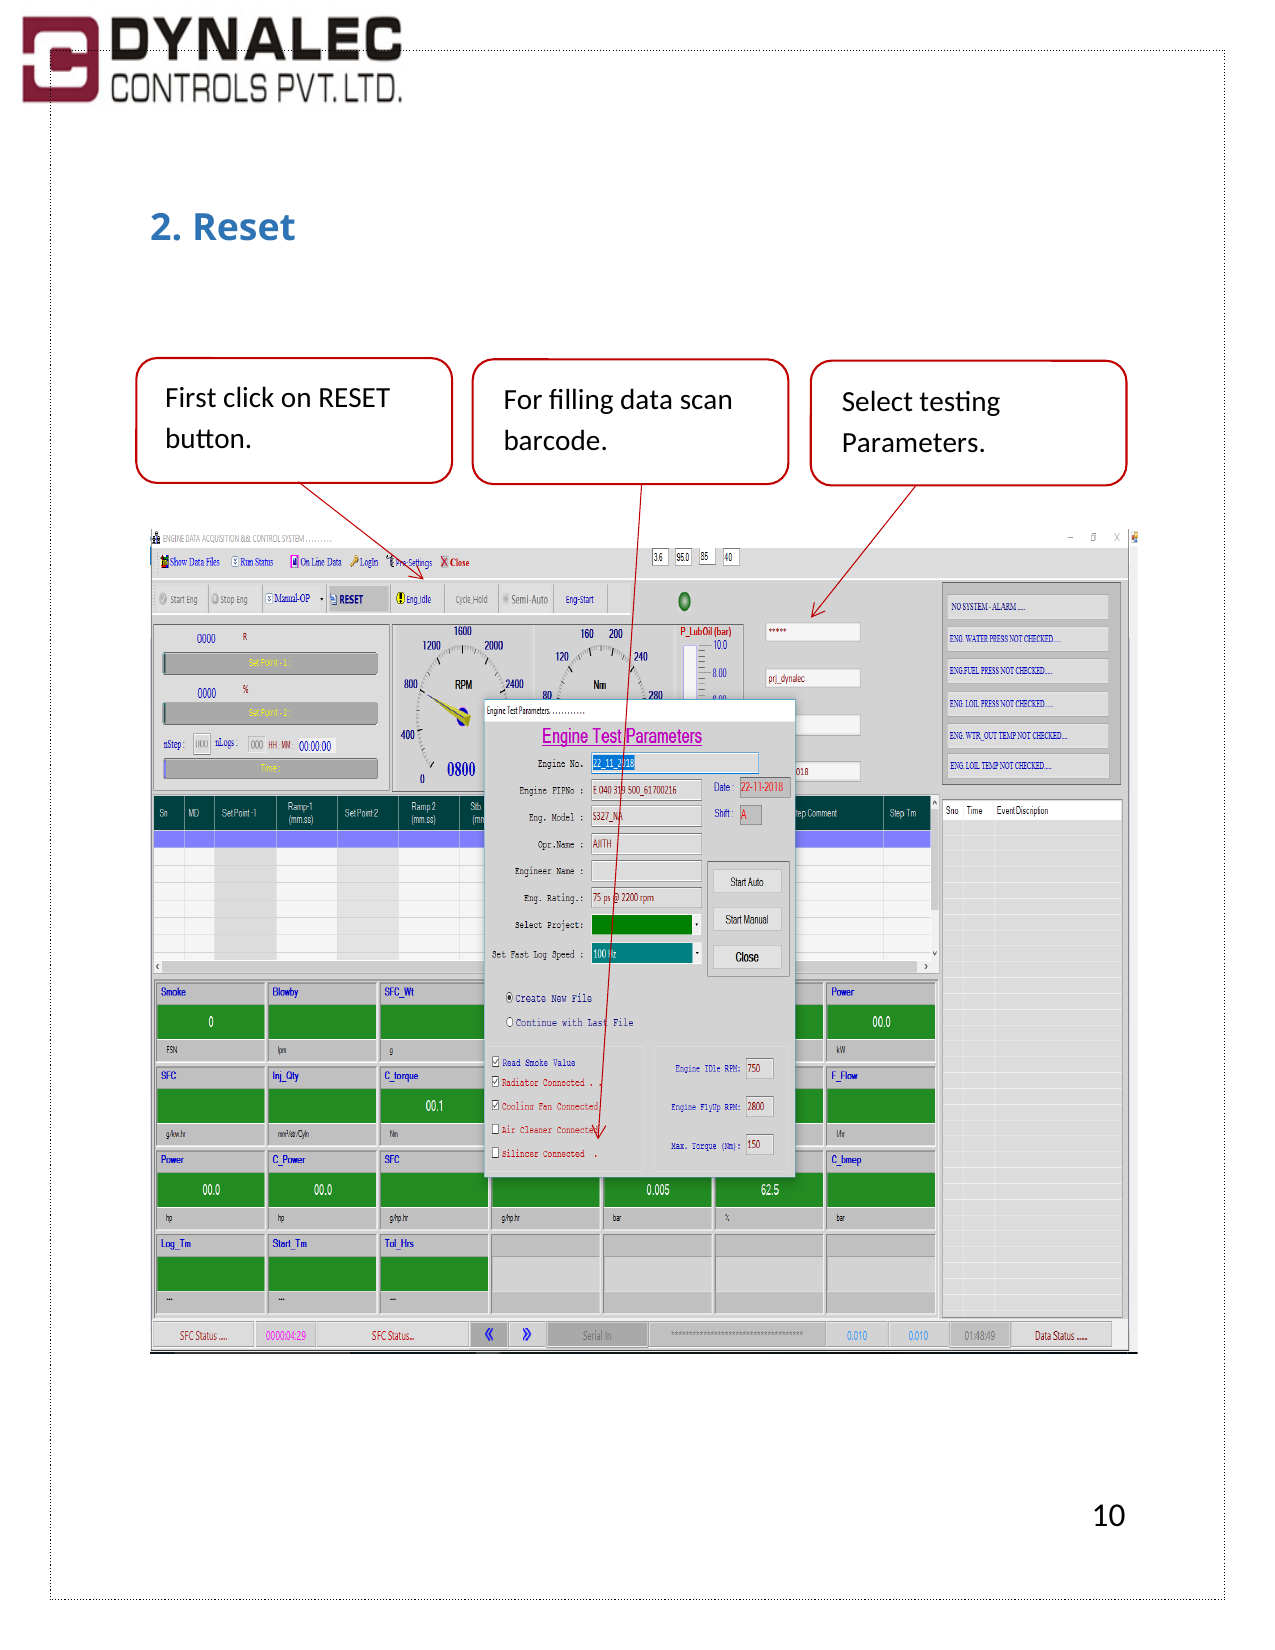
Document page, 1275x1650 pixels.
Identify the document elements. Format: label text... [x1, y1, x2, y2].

picture [150, 529, 1138, 1354]
picture [20, 6, 404, 108]
subtitle 2. Reset [150, 200, 1125, 251]
